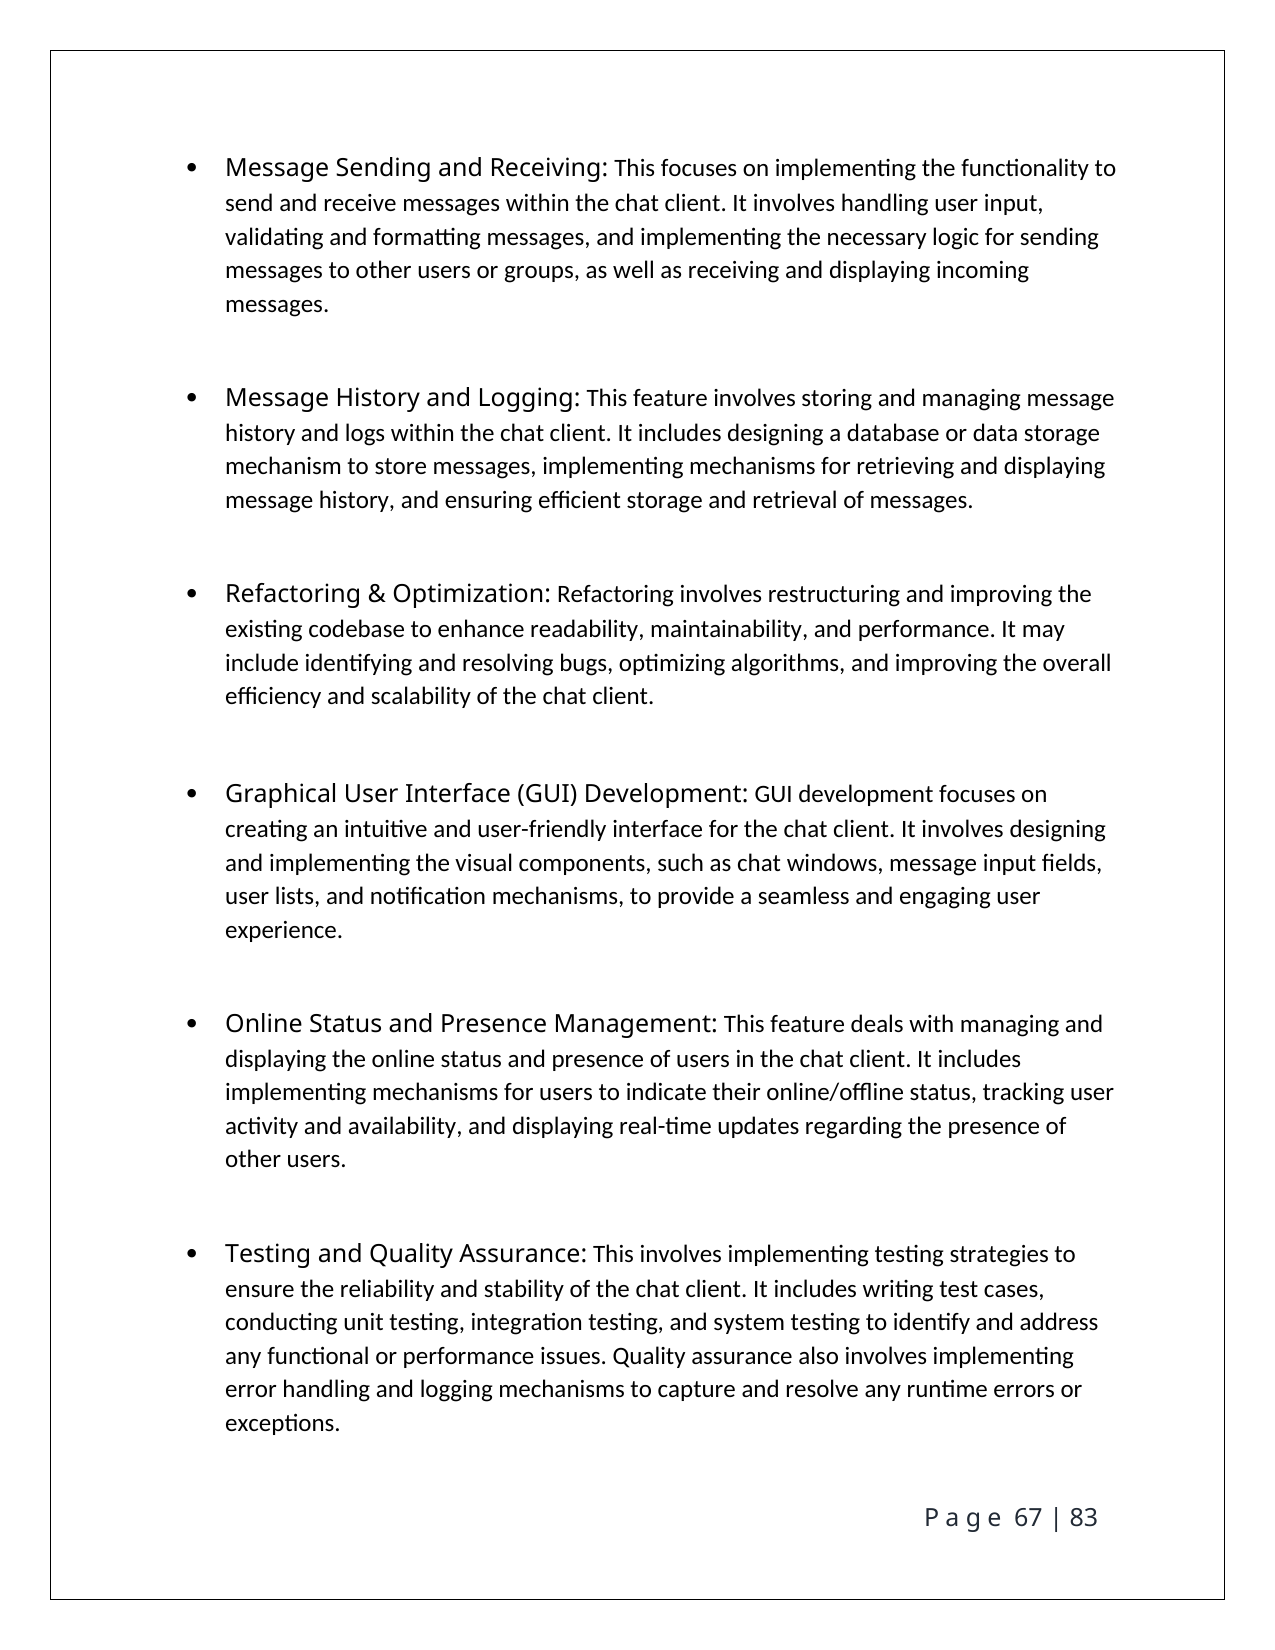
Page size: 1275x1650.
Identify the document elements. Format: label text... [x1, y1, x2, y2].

list Graphical User Interface (GUI) Development: GUI development focuses on creating an intuitive and user-friendly interface for the chat client. It involves designing and implementing the visual components, such as chat windows, message input fields, user lists, and notification mechanisms, to provide a seamless and engaging user experience. [187, 776, 1125, 944]
list Testing and Quality Assurance: This involves implementing testing strategies to ensure the reliability and stability of the chat client. It includes writing test cases, conducting unit testing, integration testing, and system testing to identify and address any functional or performance issues. Quality assurance also involves implementing error handling and logging mechanisms to capture and resolve any runtime errors or exceptions. [187, 1236, 1125, 1437]
list Message Sending and Receiving: This focuses on implementing the functionality to send and receive messages within the chat client. It involves handling user input, validating and formatting messages, and implementing the necessary logic for sending messages to other users or groups, as well as receiving and displaying incoming messages. [187, 150, 1125, 318]
list Refactoring & Optimization: Refactoring involves restructuring and improving the existing codebase to enhance readability, maintainability, and performance. It may include identifying and resolving bugs, optimizing algorithms, and improving the overall efficiency and scalability of the chat client. [187, 576, 1125, 711]
list Message History and Logging: This feature involves storing and managing message history and logs within the chat client. It includes designing a database or data storage mechanism to store messages, implementing mechanisms for retrieving and displaying message history, and ensuring efficient storage and retrieval of messages. [187, 380, 1125, 514]
list Online Status and Presence Management: This feature deals with managing and displaying the online status and presence of users in the chat client. It includes implementing mechanisms for users to indicate their online/offline status, tracking user activity and availability, and displaying real-time updates regarding the presence of other users. [187, 1006, 1125, 1174]
